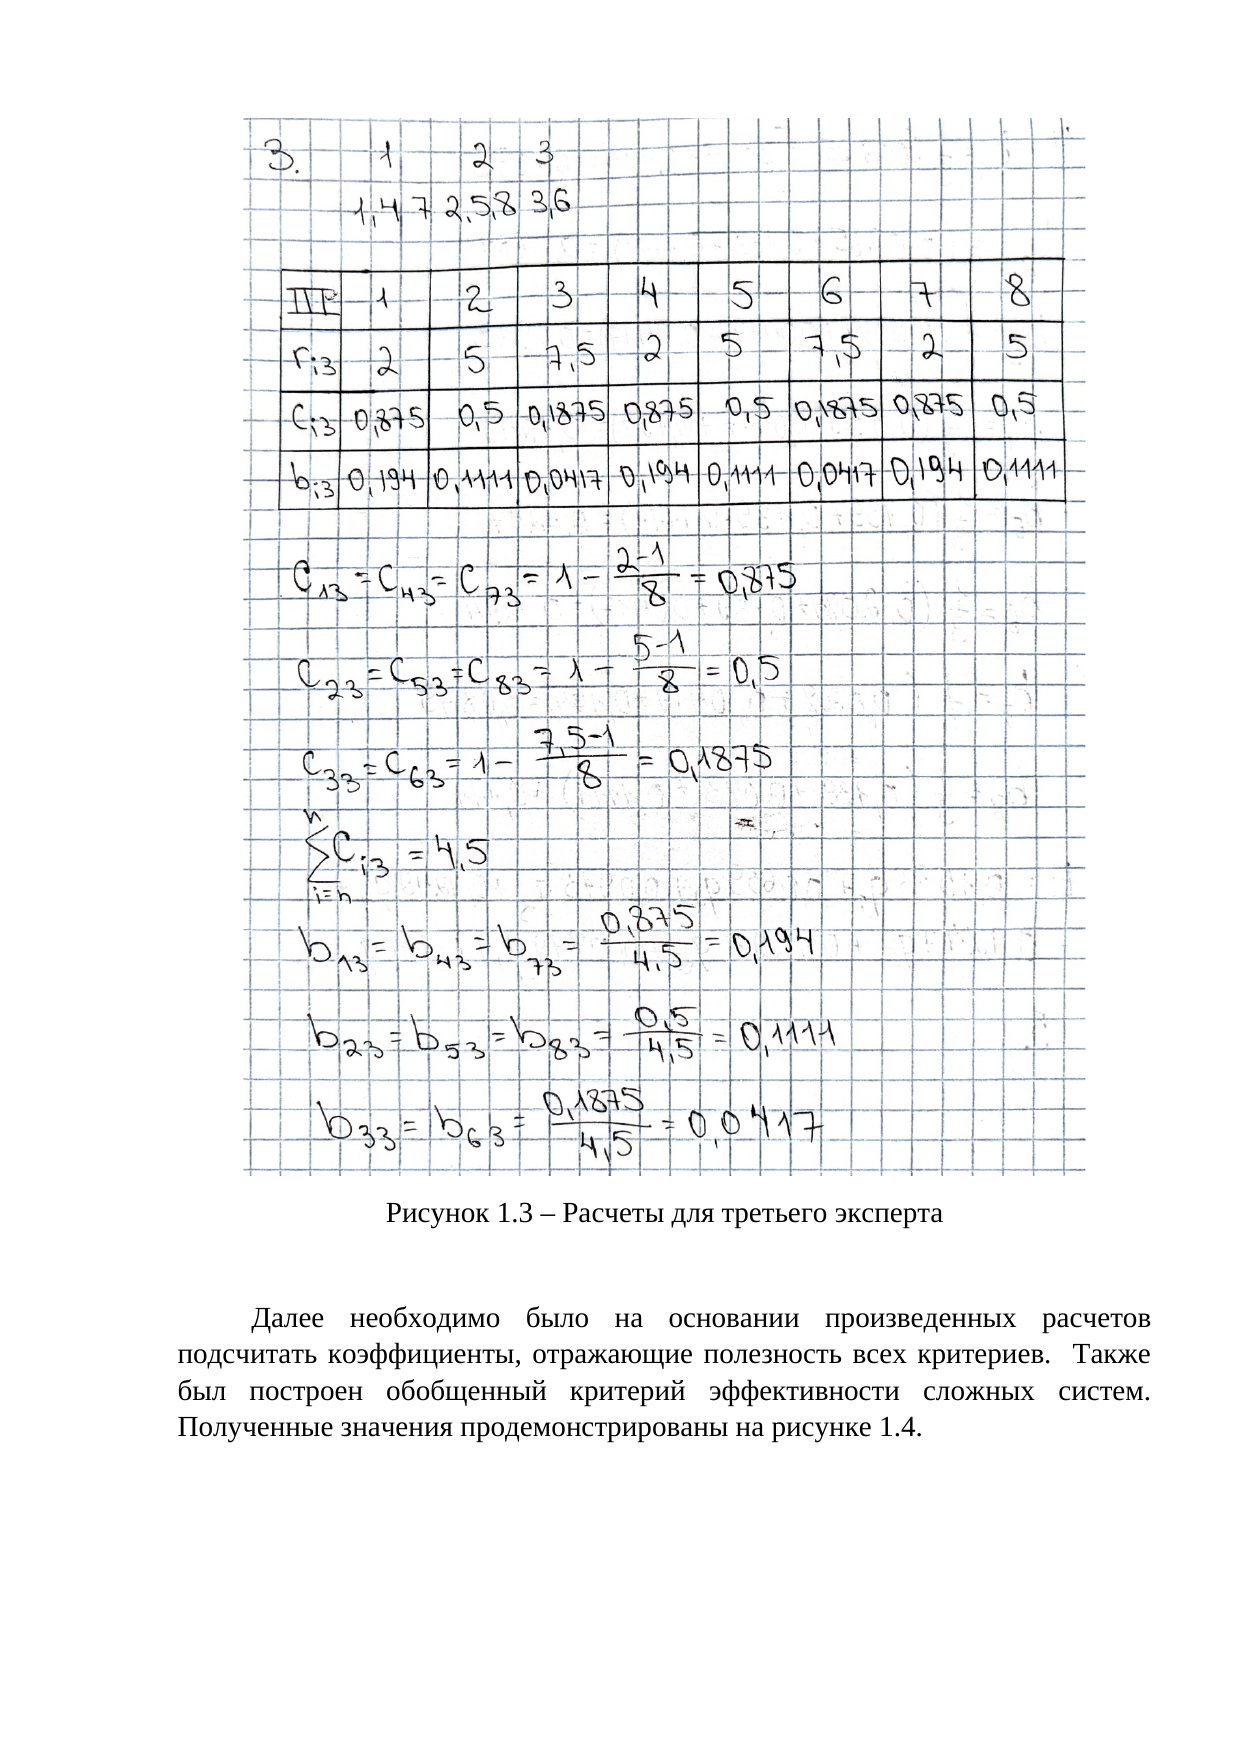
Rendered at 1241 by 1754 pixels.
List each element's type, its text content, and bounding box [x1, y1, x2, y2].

text Далее необходимо было на основании произведенных расчетов подсчитать коэффициенты, отражающие полезность всех критериев. Также был построен обобщенный критерий эффективности сложных систем. Полученные значения продемонстрированы на рисунке 1.4. [177, 1300, 1152, 1442]
picture [243, 118, 1086, 1176]
text Рисунок 1.3 – Расчеты для третьего эксперта [177, 1195, 1152, 1228]
